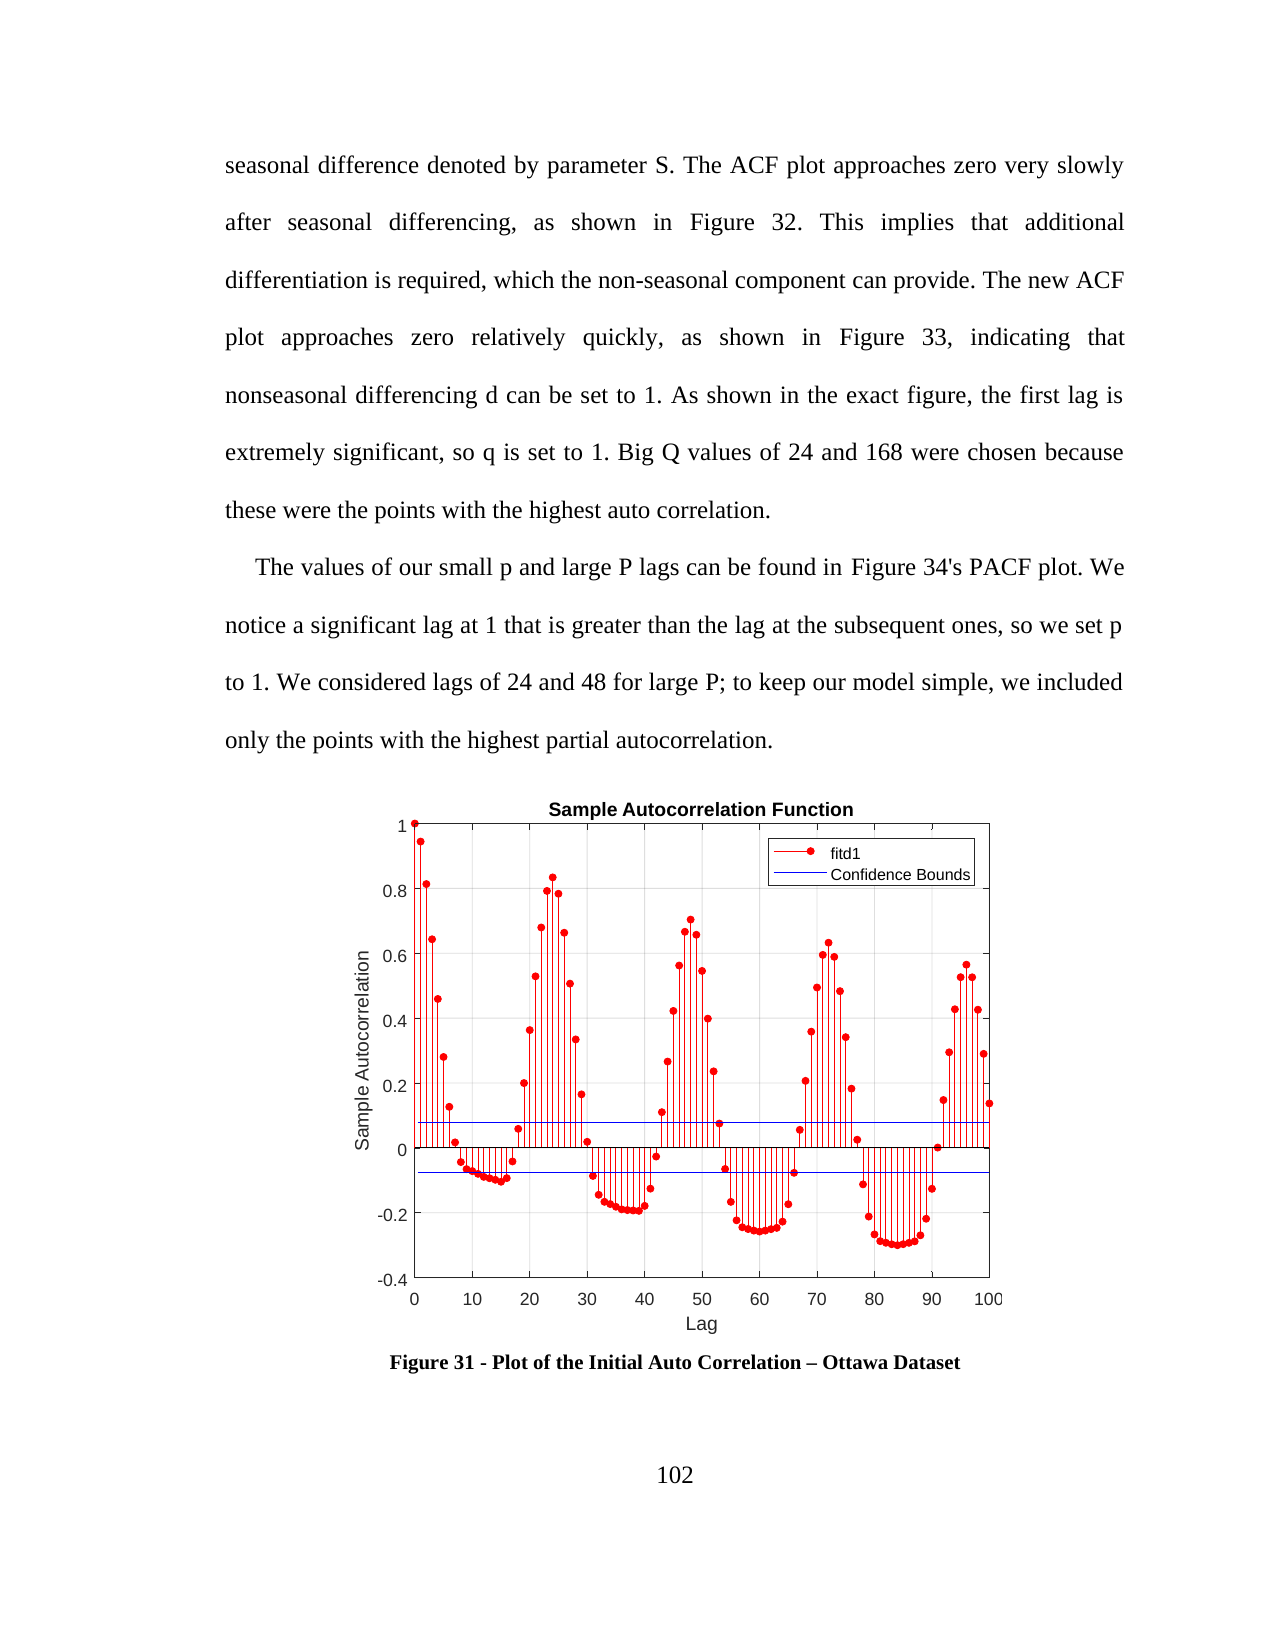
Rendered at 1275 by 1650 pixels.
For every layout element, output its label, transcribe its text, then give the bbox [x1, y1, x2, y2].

text The values of our small p and large P lags can be found in Figure 34's PACF plot. We notice a significant lag at 1 that is greater than the lag at the subsequent ones, so we set p to 1. We considered lags of 24 and 48 for large P; to keep our model simple, we included only the points with the highest partial autocorrelation. [225, 552, 1125, 754]
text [225, 150, 1125, 524]
text Figure 31 - Plot of the Initial Auto Correlation – Ottawa Dataset [225, 1350, 1125, 1374]
